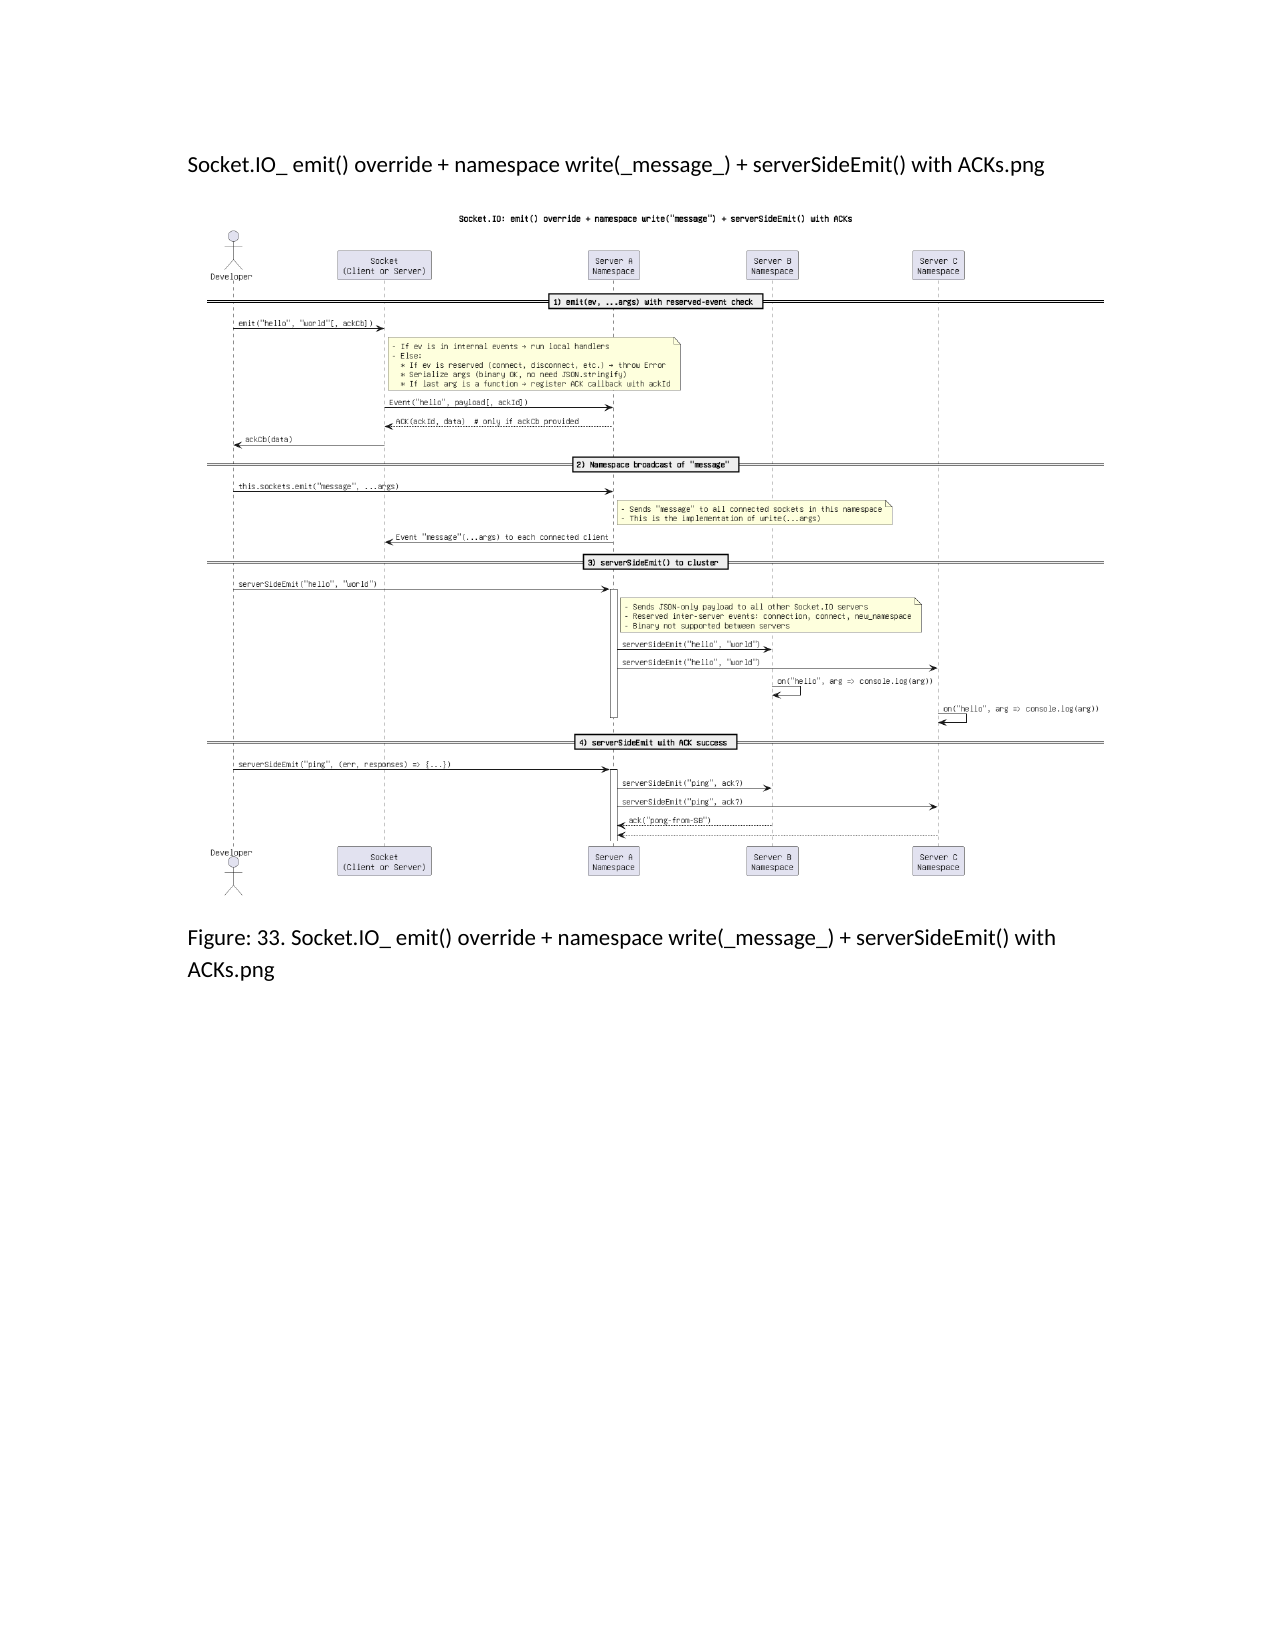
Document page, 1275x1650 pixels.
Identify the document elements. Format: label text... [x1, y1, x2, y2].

text Figure: 33. Socket.IO_ emit() override + namespace write(_message_) + serverSideEmit() with ACKs.png [187, 923, 1087, 983]
picture [206, 203, 1107, 898]
text Socket.IO_ emit() override + namespace write(_message_) + serverSideEmit() with ACKs.png [187, 150, 1087, 178]
